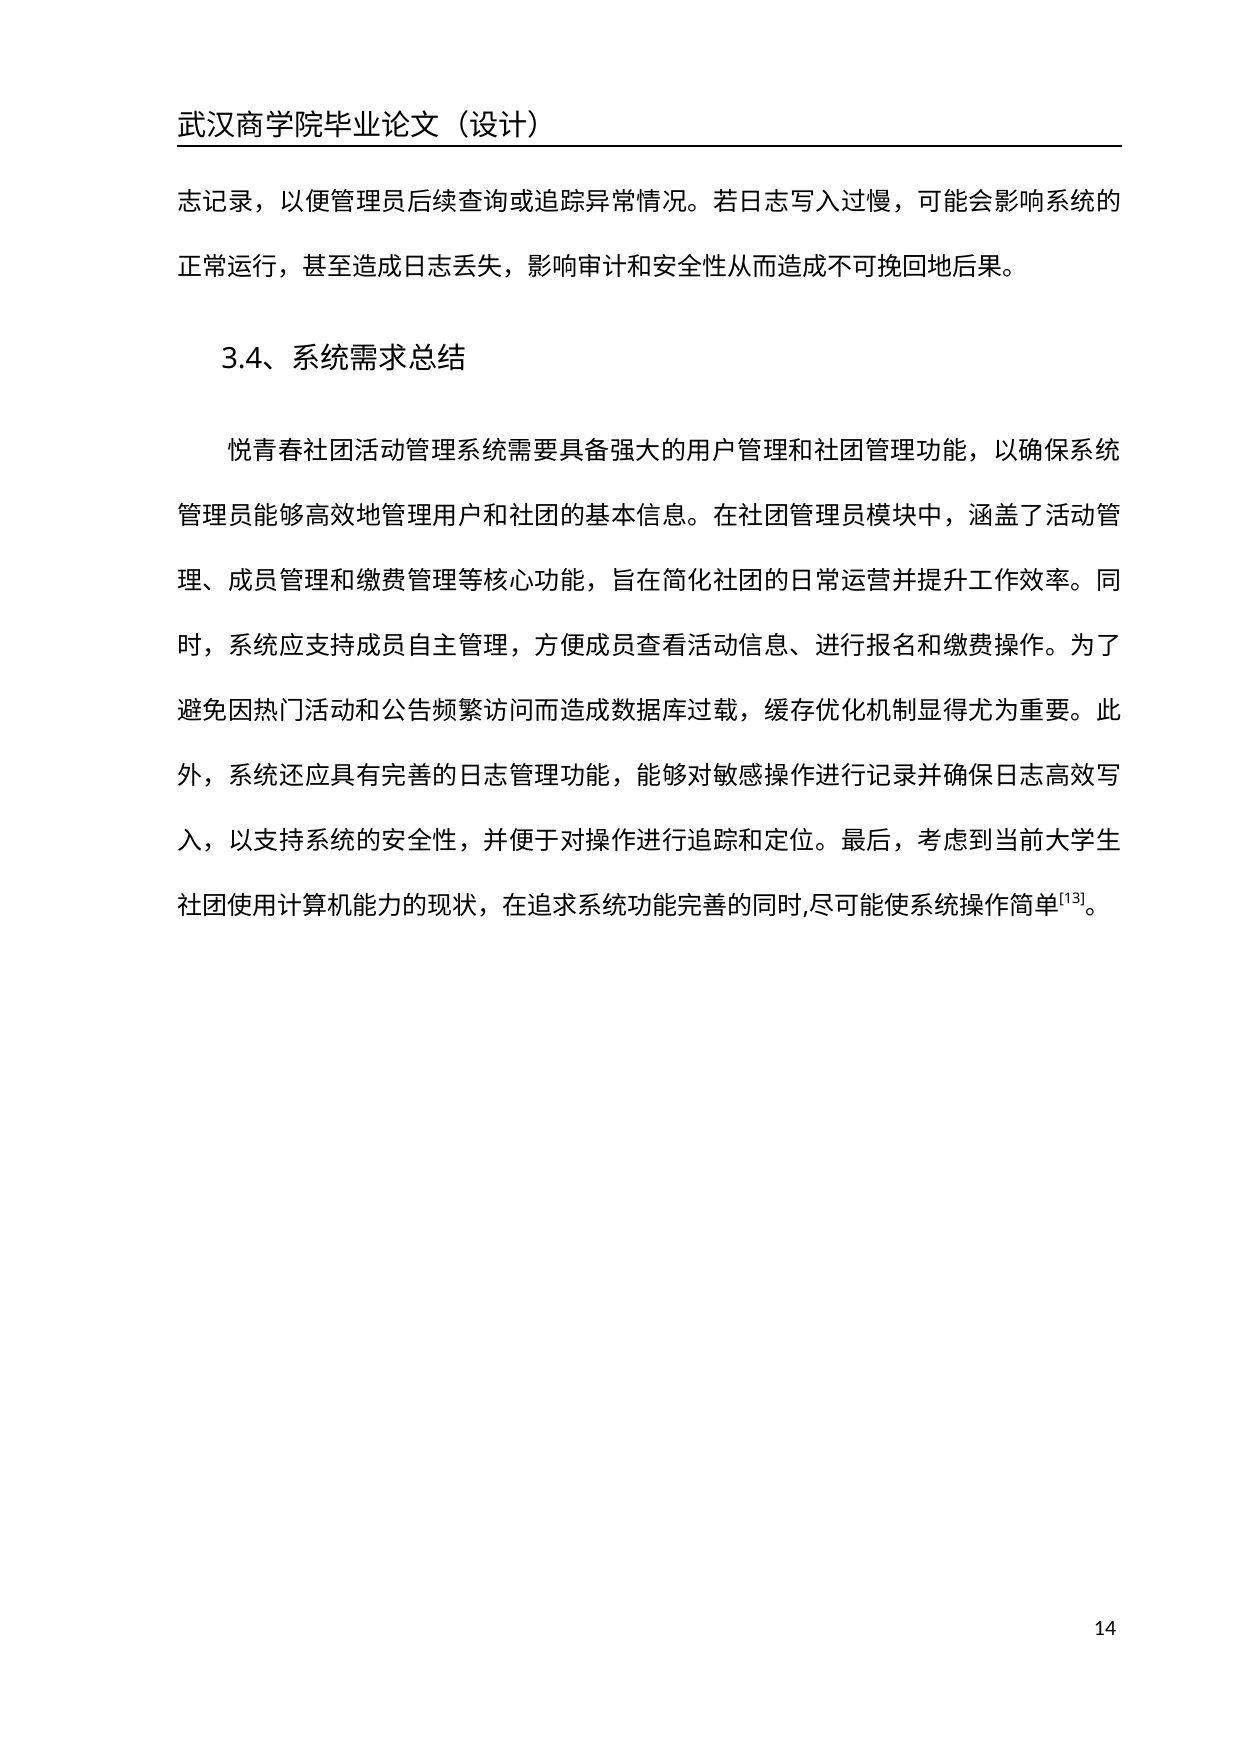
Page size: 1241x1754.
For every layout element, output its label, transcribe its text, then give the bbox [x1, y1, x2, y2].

subtitle 3.4、系统需求总结 [221, 324, 1122, 389]
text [177, 167, 1122, 297]
text 悦青春社团活动管理系统需要具备强大的用户管理和社团管理功能，以确保系统管理员能够高效地管理用户和社团的基本信息。在社团管理员模块中，涵盖了活动管理、成员管理和缴费管理等核心功能，旨在简化社团的日常运营并提升工作效率。同时，系统应支持成员自主管理，方便成员查看活动信息、进行报名和缴费操作。为了避免因热门活动和公告频繁访问而造成数据库过载，缓存优化机制显得尤为重要。此外，系统还应具有完善的日志管理功能，能够对敏感操作进行记录并确保日志高效写入，以支持系统的安全性，并便于对操作进行追踪和定位。最后，考虑到当前大学生社团使用计算机能力的现状，在追求系统功能完善的同时,尽可能使系统操作简单[13]。 [177, 416, 1122, 936]
